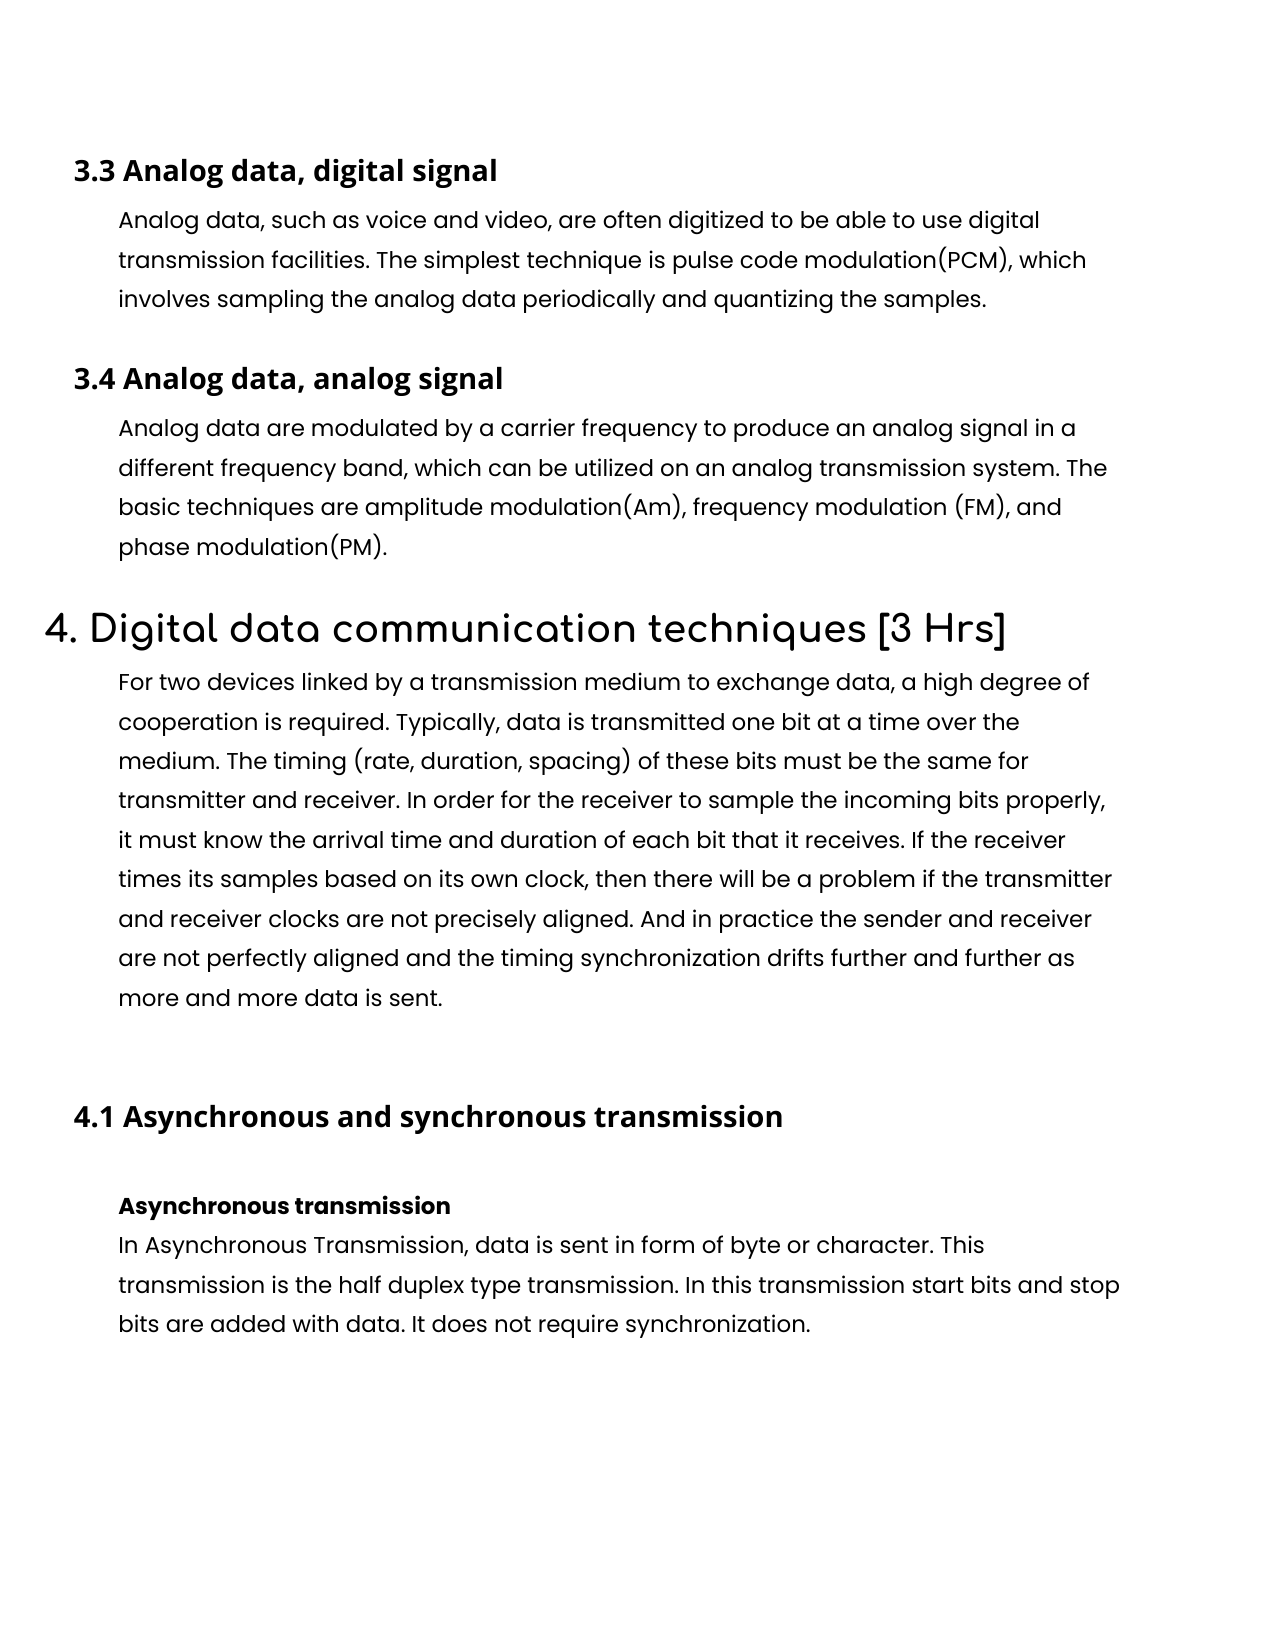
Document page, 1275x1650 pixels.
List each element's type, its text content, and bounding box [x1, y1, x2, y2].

subtitle 4. Digital data communication techniques [3 Hrs] [44, 610, 1125, 652]
text Analog data, such as voice and video, are often digitized to be able to use digital transmission facilities. The simplest technique is pulse code modulation(PCM), which involves sampling the analog data periodically and quantizing the samples. [118, 202, 1125, 316]
text For two devices linked by a transmission medium to exchange data, a high degree of cooperation is required. Typically, data is transmitted one bit at a time over the medium. The timing (rate, duration, spacing) of these bits must be the same for transmitter and receiver. In order for the receiver to sample the incoming bits properly, it must know the arrival time and duration of each bit that it receives. If the receiver times its samples based on its own clock, then there will be a problem if the transmitter and receiver clocks are not precisely aligned. And in practice the sender and receiver are not perfectly aligned and the timing synchronization drifts further and further as more and more data is sent. [118, 664, 1125, 1014]
text Analog data are modulated by a carrier frequency to produce an analog signal in a different frequency band, which can be utilized on an analog transmission system. The basic techniques are amplitude modulation(Am), frequency modulation (FM), and phase modulation(PM). [118, 410, 1125, 563]
text Asynchronous transmission [118, 1188, 1125, 1222]
subtitle 4.1 Asynchronous and synchronous transmission [74, 1096, 1125, 1136]
text In Asynchronous Transmission, data is sent in form of byte or character. This transmission is the half duplex type transmission. In this transmission start bits and stop bits are added with data. It does not require synchronization. [118, 1228, 1125, 1341]
subtitle 3.3 Analog data, digital signal [74, 150, 1125, 190]
subtitle 3.4 Analog data, analog signal [74, 358, 1125, 398]
